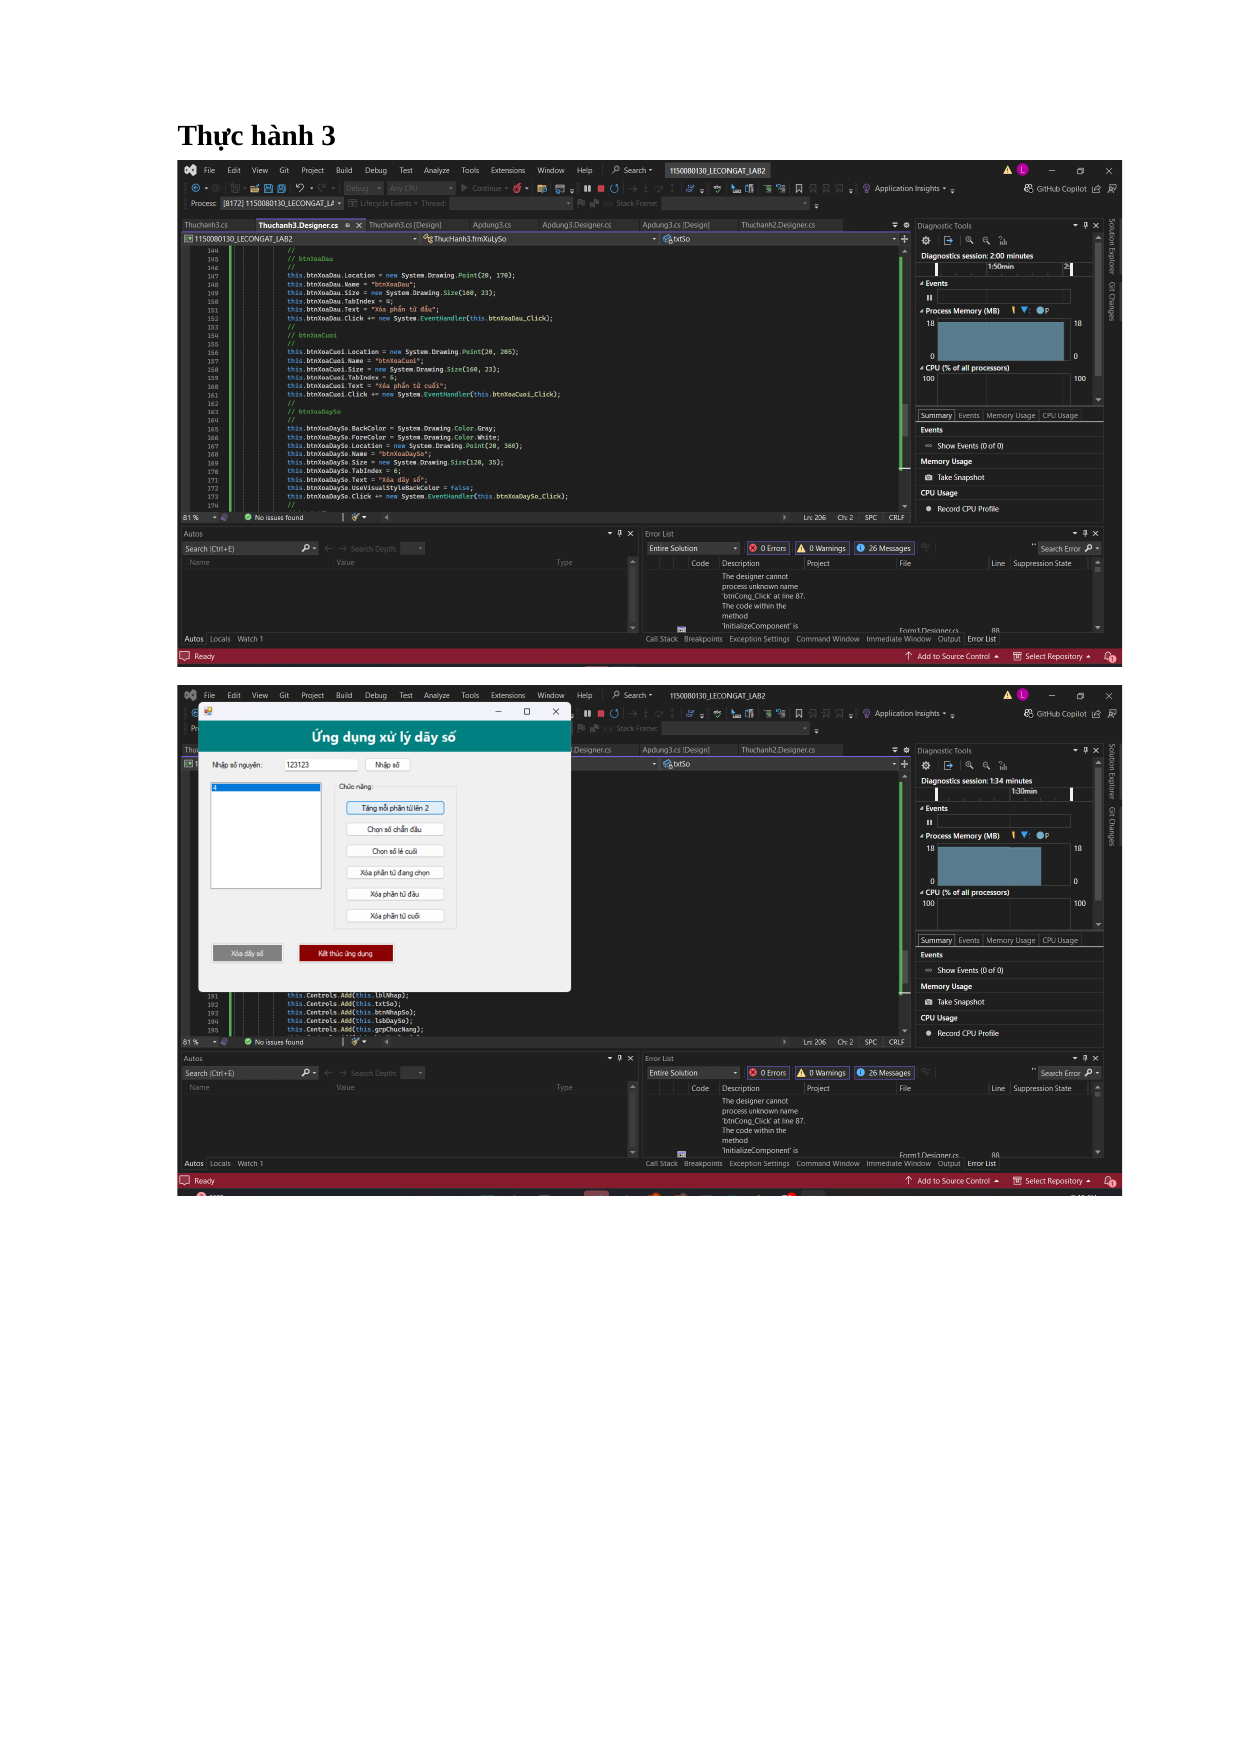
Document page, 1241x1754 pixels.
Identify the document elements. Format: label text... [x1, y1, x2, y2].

picture [177, 160, 1123, 667]
subtitle Thực hành 3 [177, 118, 1122, 152]
picture [177, 685, 1123, 1196]
